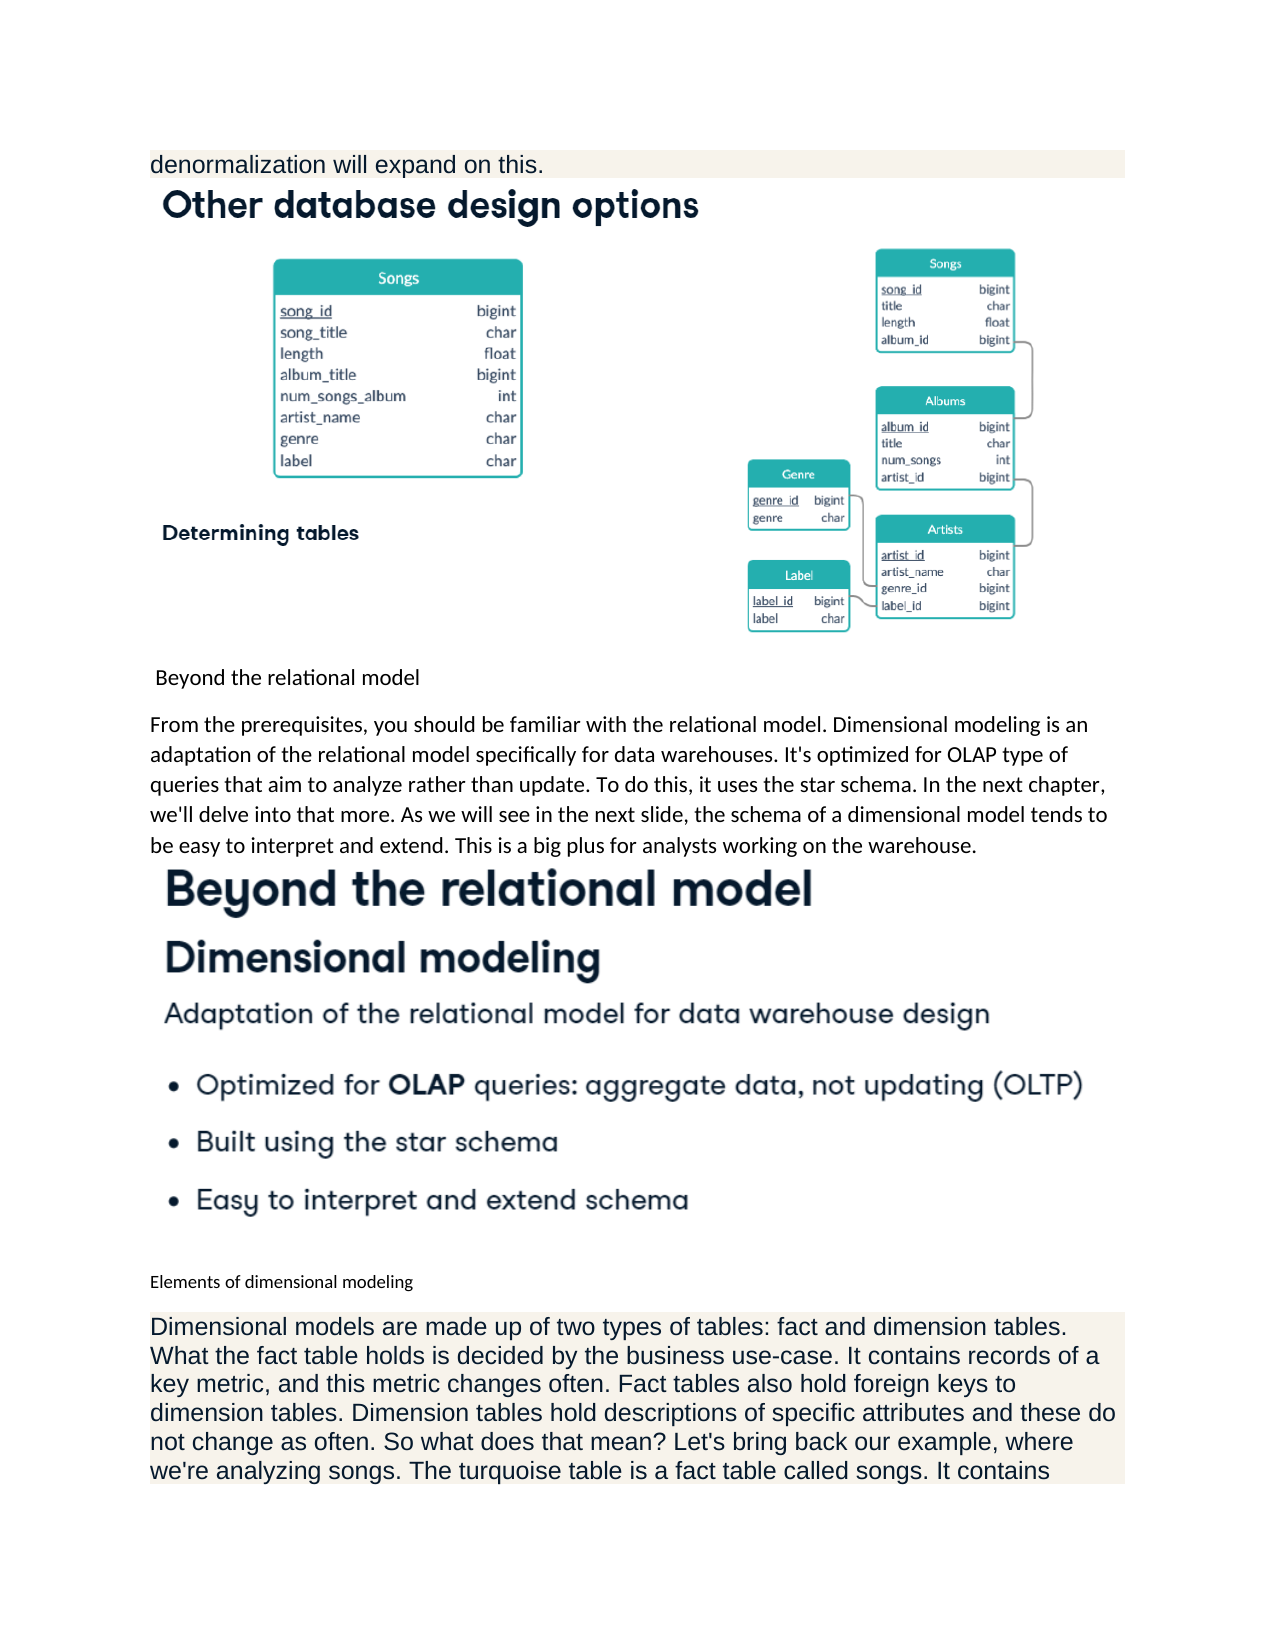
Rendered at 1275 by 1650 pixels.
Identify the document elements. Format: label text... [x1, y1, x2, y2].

picture [150, 178, 1125, 634]
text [150, 1312, 1125, 1484]
picture [150, 861, 1125, 1264]
text From the prerequisites, you should be familiar with the relational model. Dimensional modeling is an adaptation of the relational model specifically for data warehouses. It's optimized for OLAP type of queries that aim to analyze rather than update. To do this, it uses the star schema. In the next chapter, we'll delve into that more. As we will see in the next slide, the schema of a dimensional model tends to be easy to interpret and extend. This is a big plus for analysts working on the warehouse. Elements of dimensional modeling [150, 710, 1125, 861]
text Beyond the relational model [150, 663, 1125, 691]
